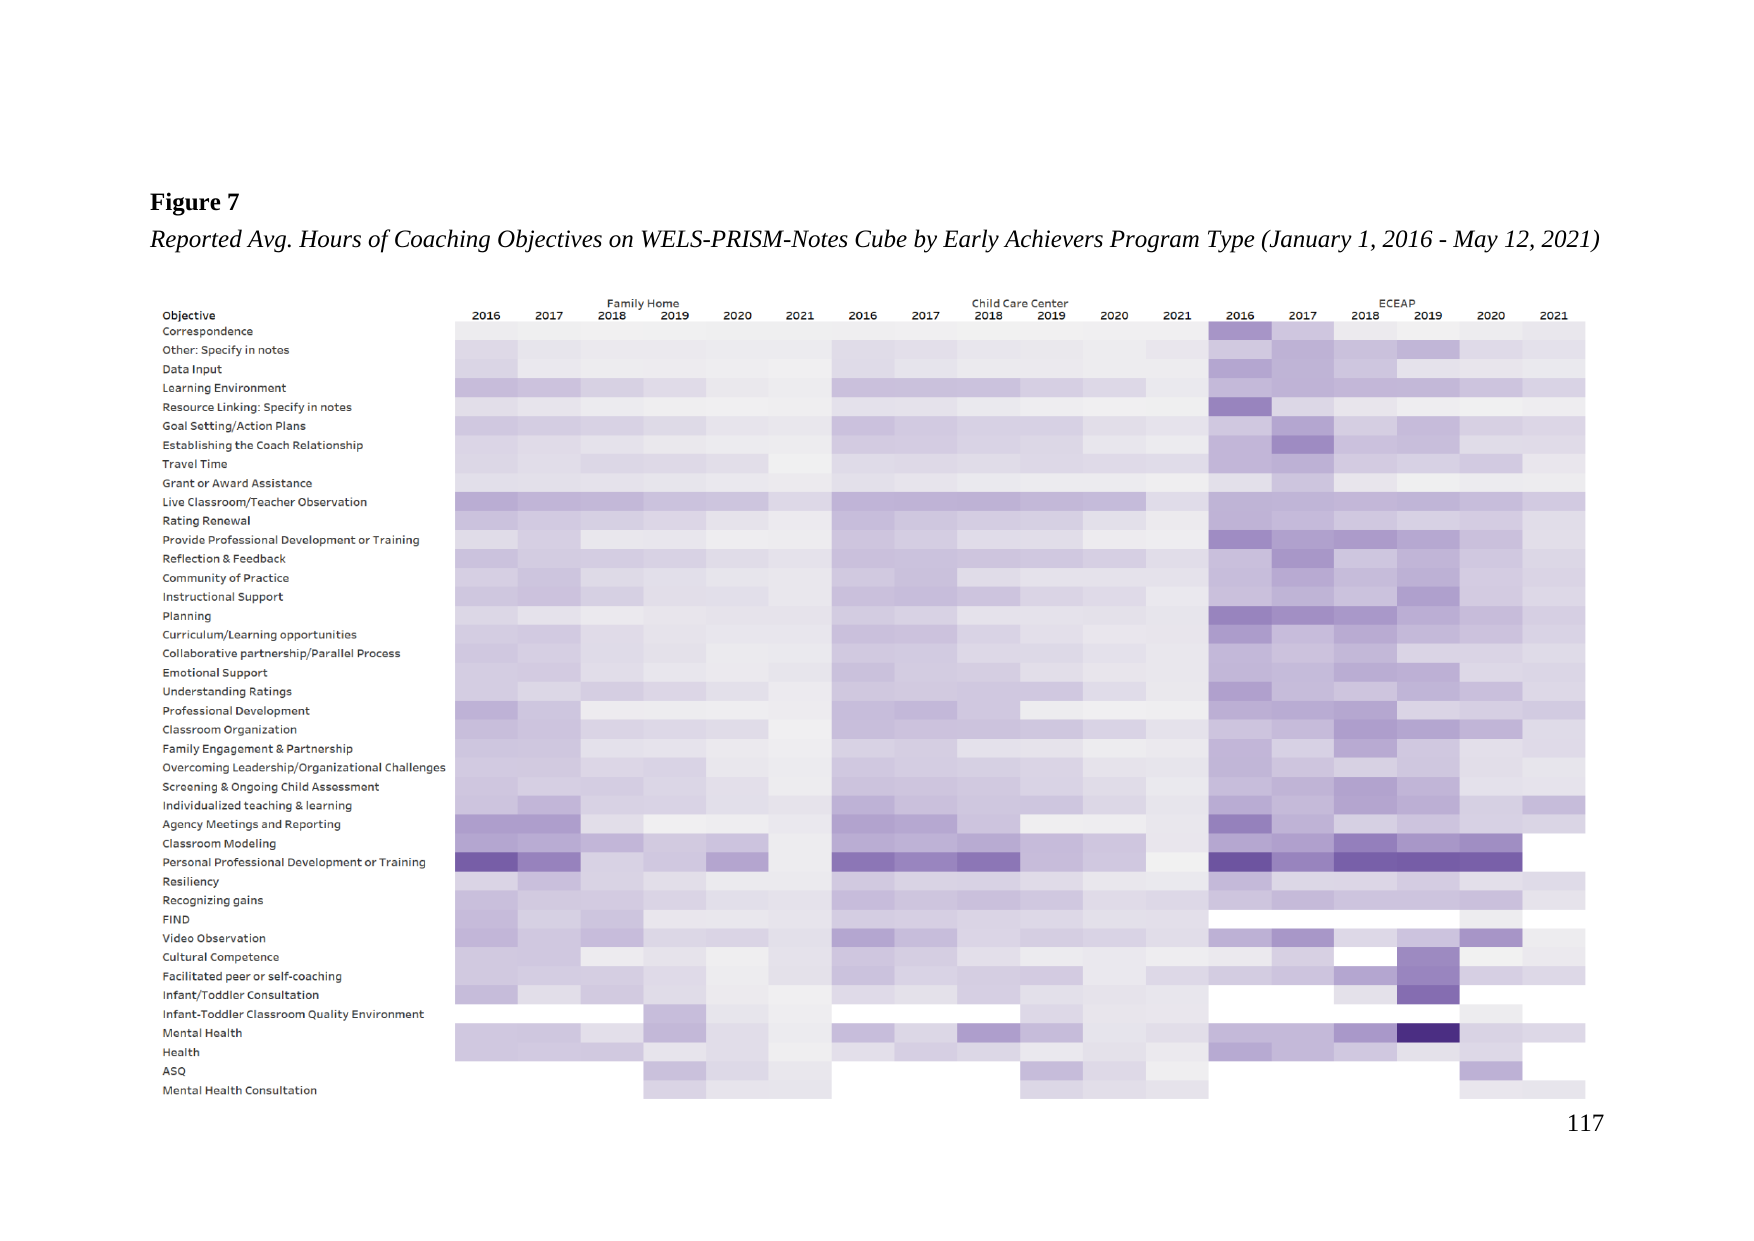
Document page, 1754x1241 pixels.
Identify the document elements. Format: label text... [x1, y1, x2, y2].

text Reported Avg. Hours of Coaching Objectives on WELS-PRISM-Notes Cube by Early Achievers Program Type (January 1, 2016 - May 12, 2021) [150, 224, 1604, 253]
picture [150, 293, 1593, 1106]
subtitle Figure 7 [150, 187, 1604, 216]
